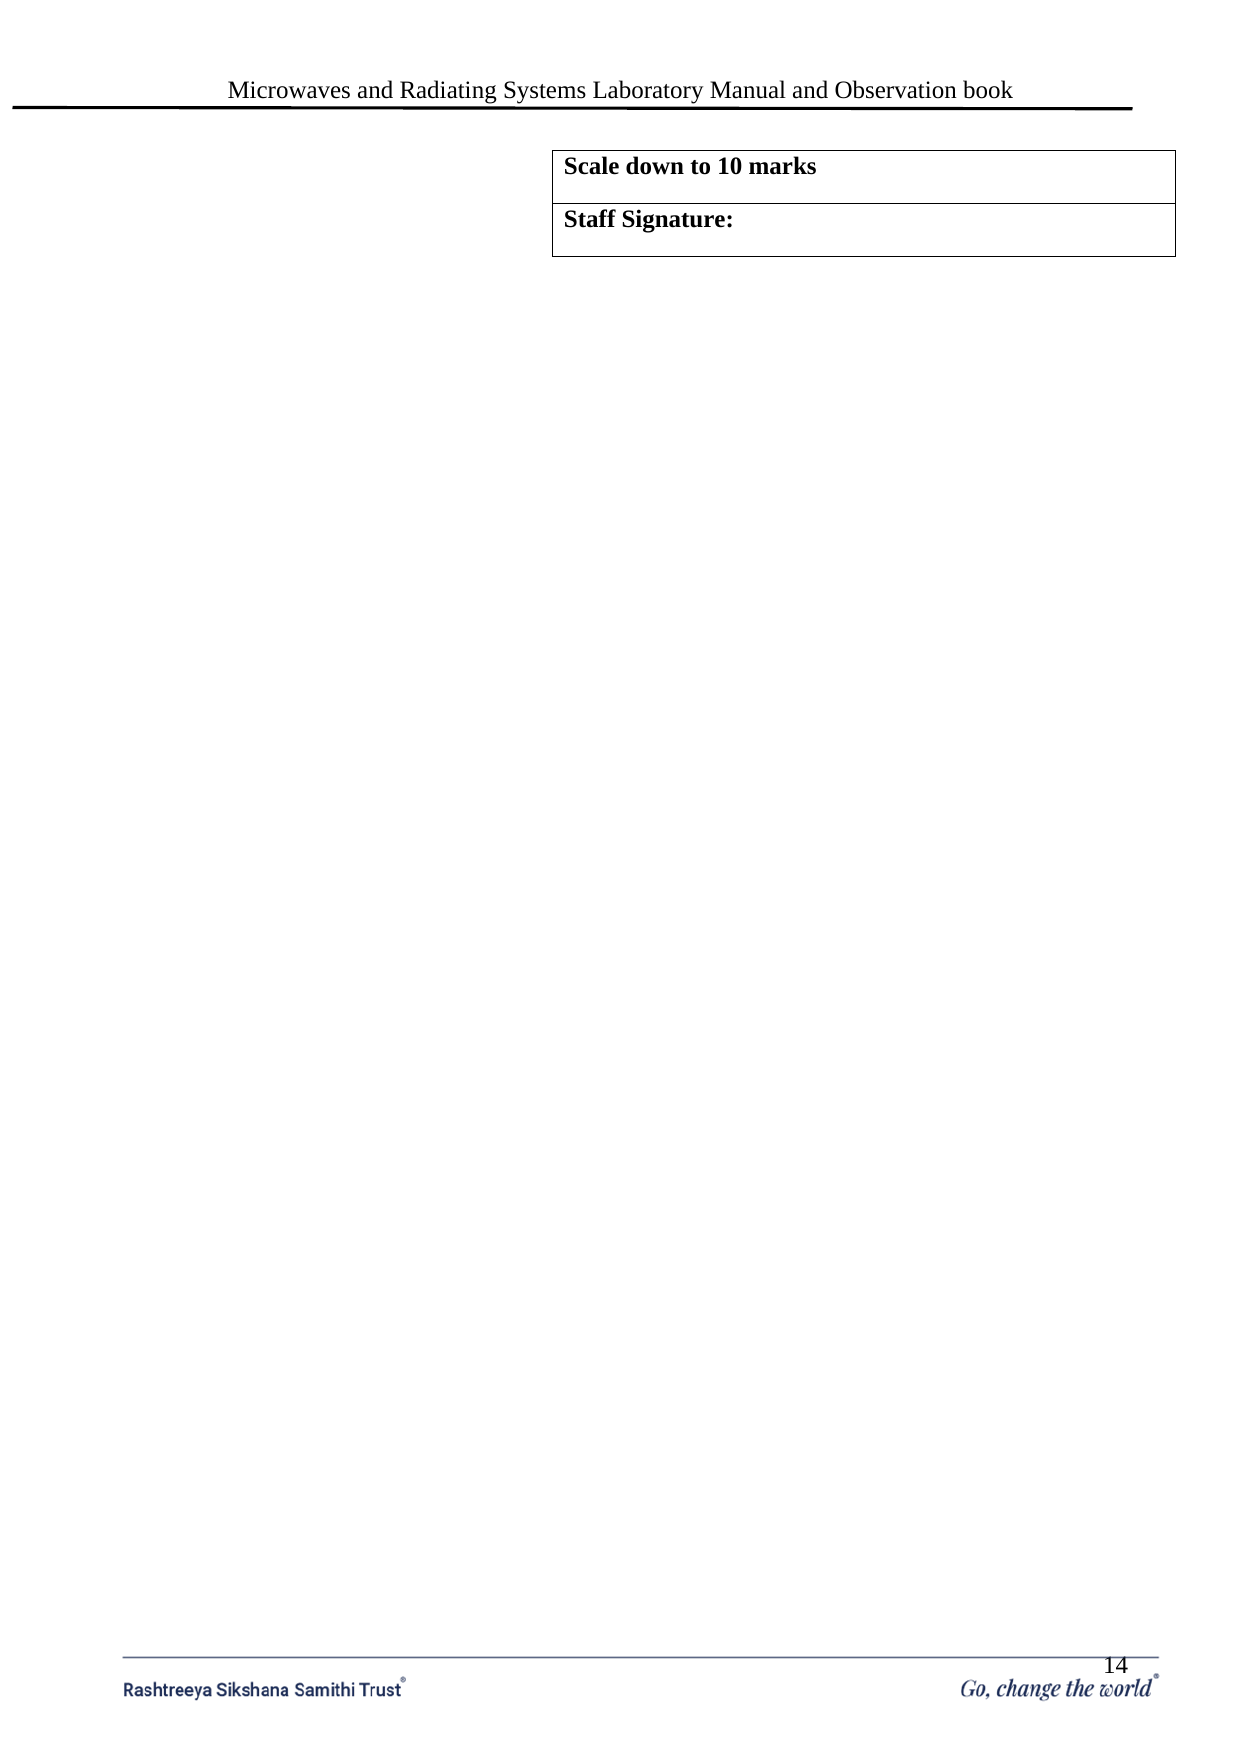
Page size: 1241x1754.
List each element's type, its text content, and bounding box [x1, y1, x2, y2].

picture [111, 1647, 1166, 1708]
table_cell Staff Signature: [553, 204, 1175, 256]
table_cell Scale down to 10 marks [553, 151, 1175, 203]
